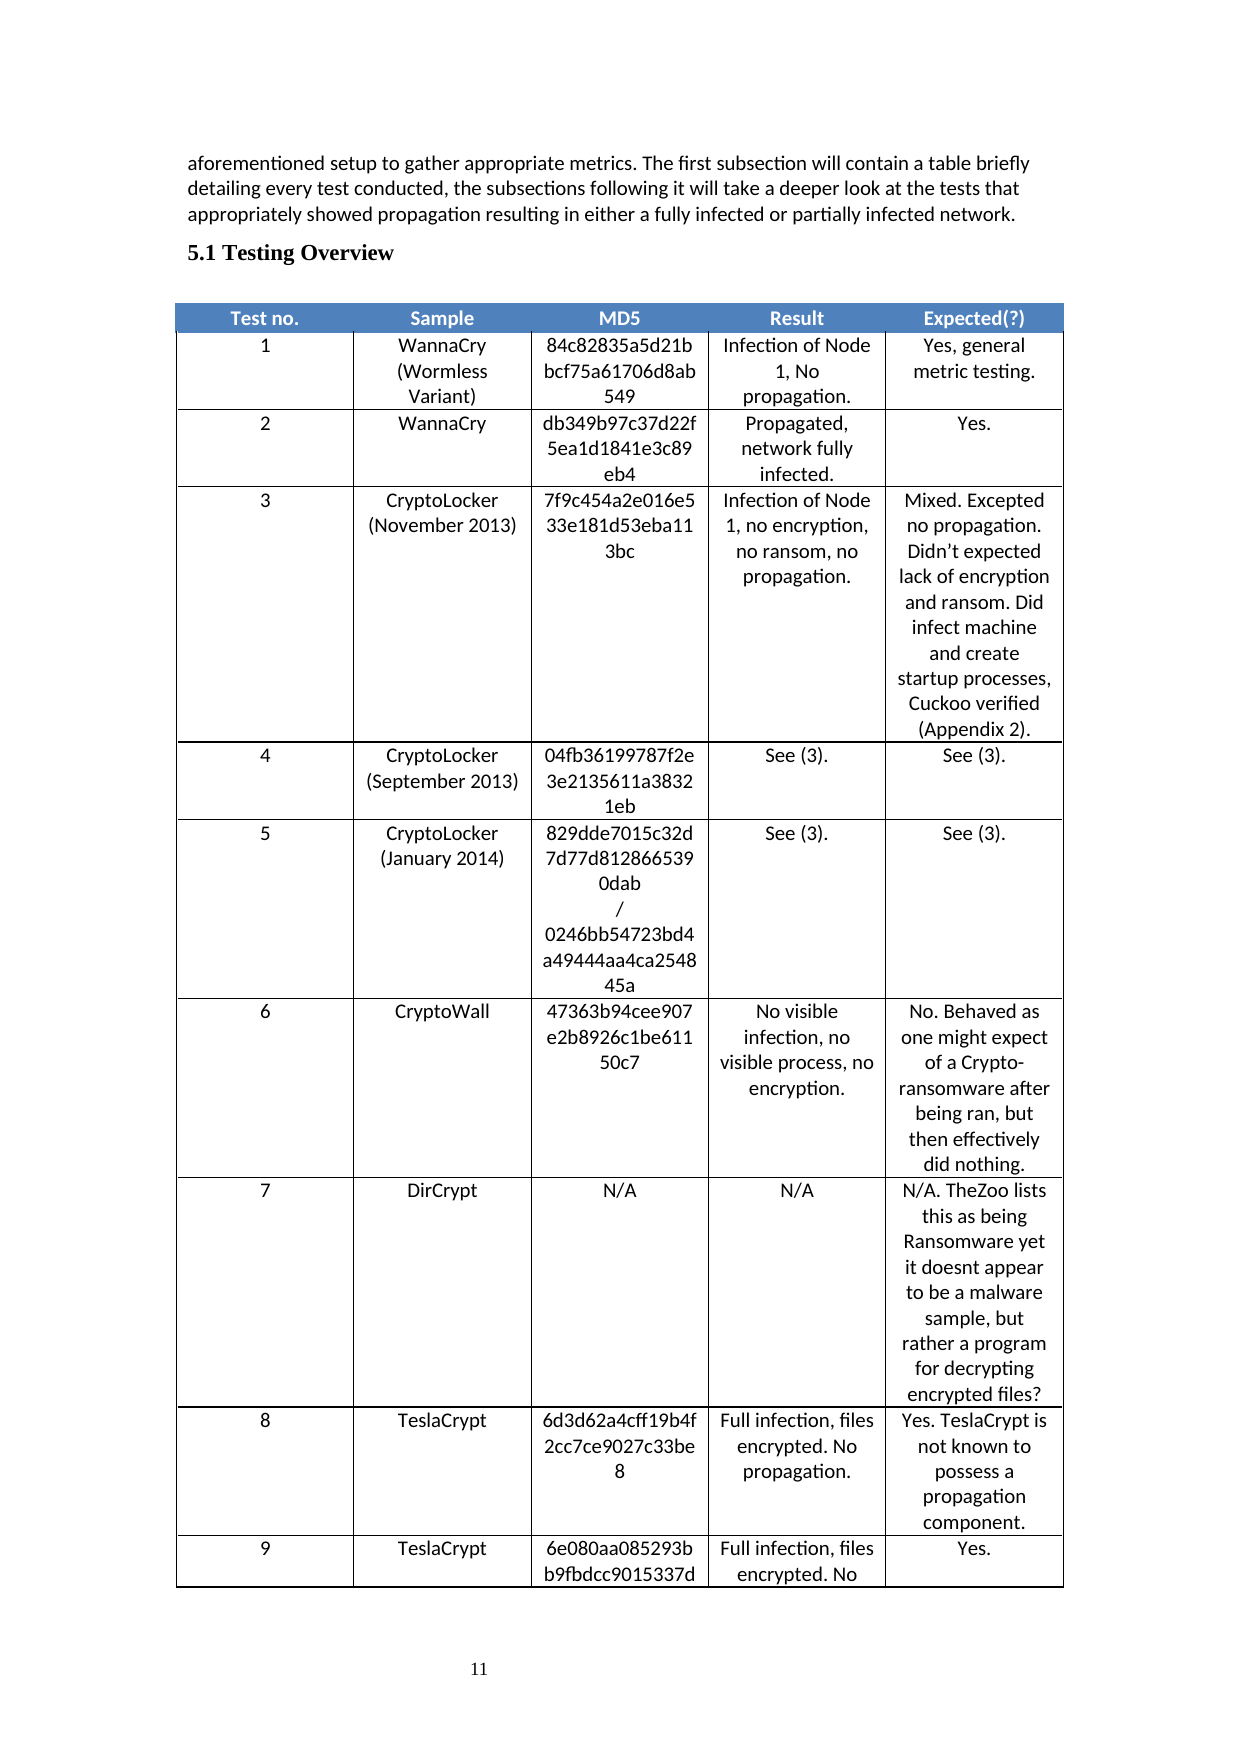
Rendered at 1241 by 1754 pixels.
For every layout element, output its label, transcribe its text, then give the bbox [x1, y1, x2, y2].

table_header Result [709, 305, 885, 331]
table_header Test no. [177, 305, 353, 331]
table_cell WannaCry (Wormless Variant) [354, 333, 531, 409]
subtitle 5.1 Testing Overview [187, 239, 1053, 265]
table_cell 2 [177, 410, 353, 486]
table_cell N/A [709, 1178, 885, 1406]
table_cell WannaCry [354, 410, 531, 486]
table_header Sample [355, 305, 530, 331]
table_cell CryptoLocker (September 2013) [354, 743, 531, 819]
table_cell See (3). [886, 819, 1063, 998]
table_header MD5 [532, 305, 707, 331]
table_cell Mixed. Excepted no propagation. Didn’t expected lack of encryption and ransom. Did infect machine and create startup processes, Cuckoo verified (Appendix 2). [886, 486, 1063, 741]
table_cell 7f9c454a2e016e533e181d53eba113bc [532, 487, 708, 741]
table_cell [709, 1408, 885, 1534]
table_cell 04fb36199787f2e3e2135611a38321eb [532, 743, 708, 819]
table_cell CryptoLocker (November 2013) [354, 487, 531, 741]
table_header Expected(?) [887, 305, 1062, 331]
table_cell 5 [177, 820, 353, 998]
table_cell N/A. TheZoo lists this as being Ransomware yet it doesnt appear to be a malware sample, but rather a program for decrypting encrypted files? [886, 1177, 1063, 1406]
table_cell 3 [177, 487, 353, 741]
table_cell See (3). [709, 743, 885, 819]
table_cell N/A [532, 1178, 708, 1406]
table_cell TeslaCrypt [354, 1408, 531, 1534]
table_cell Propagated, network fully infected. [709, 410, 885, 486]
table_cell 47363b94cee907e2b8926c1be61150c7 [532, 999, 708, 1177]
table_cell CryptoWall [354, 999, 531, 1177]
table_cell 9 [177, 1536, 353, 1586]
table_cell Yes. [886, 409, 1063, 486]
table_cell Yes, general metric testing. [886, 333, 1063, 409]
table_cell 1 [177, 332, 353, 409]
table_cell See (3). [886, 741, 1063, 819]
table_cell 7 [177, 1178, 353, 1406]
table_cell 8 [177, 1407, 353, 1534]
table_cell No. Behaved as one might expect of a Crypto- ransomware after being ran, but then effectively did nothing. [886, 998, 1063, 1177]
table_cell 6 [177, 999, 353, 1177]
table_cell 829dde7015c32d7d77d8128665390dab / 0246bb54723bd4a49444aa4ca254845a [532, 820, 708, 998]
table_cell See (3). [709, 820, 885, 998]
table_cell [532, 1536, 708, 1586]
table_cell Yes. [886, 1535, 1063, 1586]
table_cell Infection of Node 1, no encryption, no ransom, no propagation. [709, 487, 885, 741]
table_cell 84c82835a5d21bbcf75a61706d8ab549 [532, 333, 708, 409]
table_cell TeslaCrypt [354, 1536, 531, 1586]
table_cell Infection of Node 1, No propagation. [709, 333, 885, 409]
table_cell 6d3d62a4cff19b4f2cc7ce9027c33be8 [532, 1408, 708, 1534]
table_cell Yes. TeslaCrypt is not known to possess a propagation component. [886, 1406, 1063, 1534]
table_cell 4 [177, 742, 353, 819]
table_cell DirCrypt [354, 1178, 531, 1406]
table_cell No visible infection, no visible process, no encryption. [709, 999, 885, 1177]
table_cell CryptoLocker (January 2014) [354, 820, 531, 998]
table_cell db349b97c37d22f5ea1d1841e3c89eb4 [532, 410, 708, 486]
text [187, 150, 1053, 226]
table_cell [709, 1536, 885, 1586]
